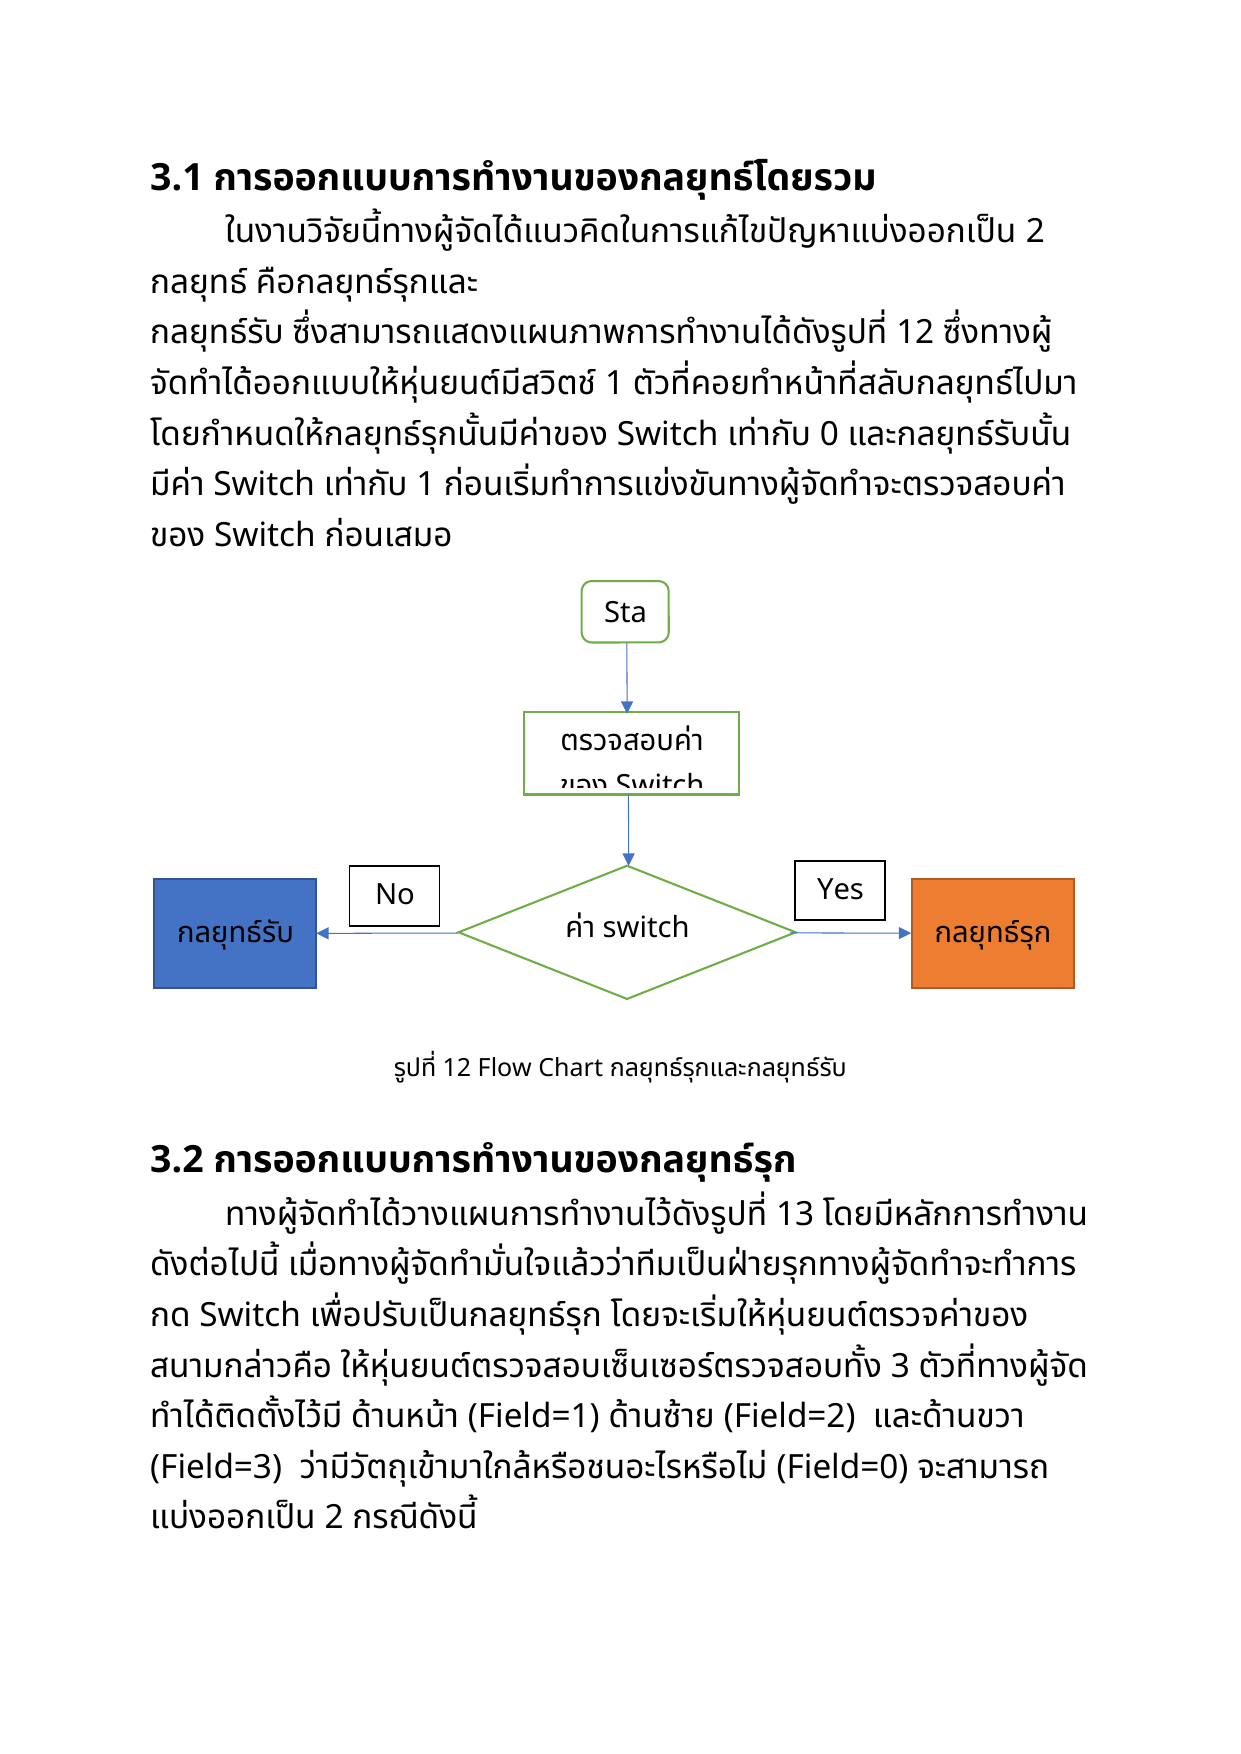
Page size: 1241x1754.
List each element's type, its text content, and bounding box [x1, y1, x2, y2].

text รูปที่ 12 Flow Chart กลยุทธ์รุกและกลยุทธ์รับ [150, 1049, 1090, 1087]
text 3.2 การออกแบบการทำงานของกลยุทธ์รุก [150, 1133, 1090, 1190]
text ทางผู้จัดทำได้วางแผนการทำงานไว้ดังรูปที่ 13 โดยมีหลักการทำงานดังต่อไปนี้ เมื่อทางผู้จัดทำมั่นใจแล้วว่าทีมเป็นฝ่ายรุกทางผู้จัดทำจะทำการกด Switch เพื่อปรับเป็นกลยุทธ์รุก โดยจะเริ่มให้หุ่นยนต์ตรวจค่าของสนามกล่าวคือ ให้หุ่นยนต์ตรวจสอบเซ็นเซอร์ตรวจสอบทั้ง 3 ตัวที่ทางผู้จัดทำได้ติดตั้งไว้มี ด้านหน้า (Field=1) ด้านซ้าย (Field=2) และด้านขวา (Field=3) ว่ามีวัตถุเข้ามาใกล้หรือชนอะไรหรือไม่ (Field=0) จะสามารถแบ่งออกเป็น 2 กรณีดังนี้ [150, 1190, 1090, 1544]
text 3.1 การออกแบบการทำงานของกลยุทธ์โดยรวม [150, 150, 1090, 207]
text ในงานวิจัยนี้ทางผู้จัดได้แนวคิดในการแก้ไขปัญหาแบ่งออกเป็น 2 กลยุทธ์ คือกลยุทธ์รุกและ กลยุทธ์รับ ซึ่งสามารถแสดงแผนภาพการทำงานได้ดังรูปที่ 12 ซึ่งทางผู้จัดทำได้ออกแบบให้หุ่นยนต์มีสวิตช์ 1 ตัวที่คอยทำหน้าที่สลับกลยุทธ์ไปมา โดยกำหนดให้กลยุทธ์รุกนั้นมีค่าของ Switch เท่ากับ 0 และกลยุทธ์รับนั้นมีค่า Switch เท่ากับ 1 ก่อนเริ่มทำการแข่งขันทางผู้จัดทำจะตรวจสอบค่าของ Switch ก่อนเสมอ [150, 207, 1090, 561]
